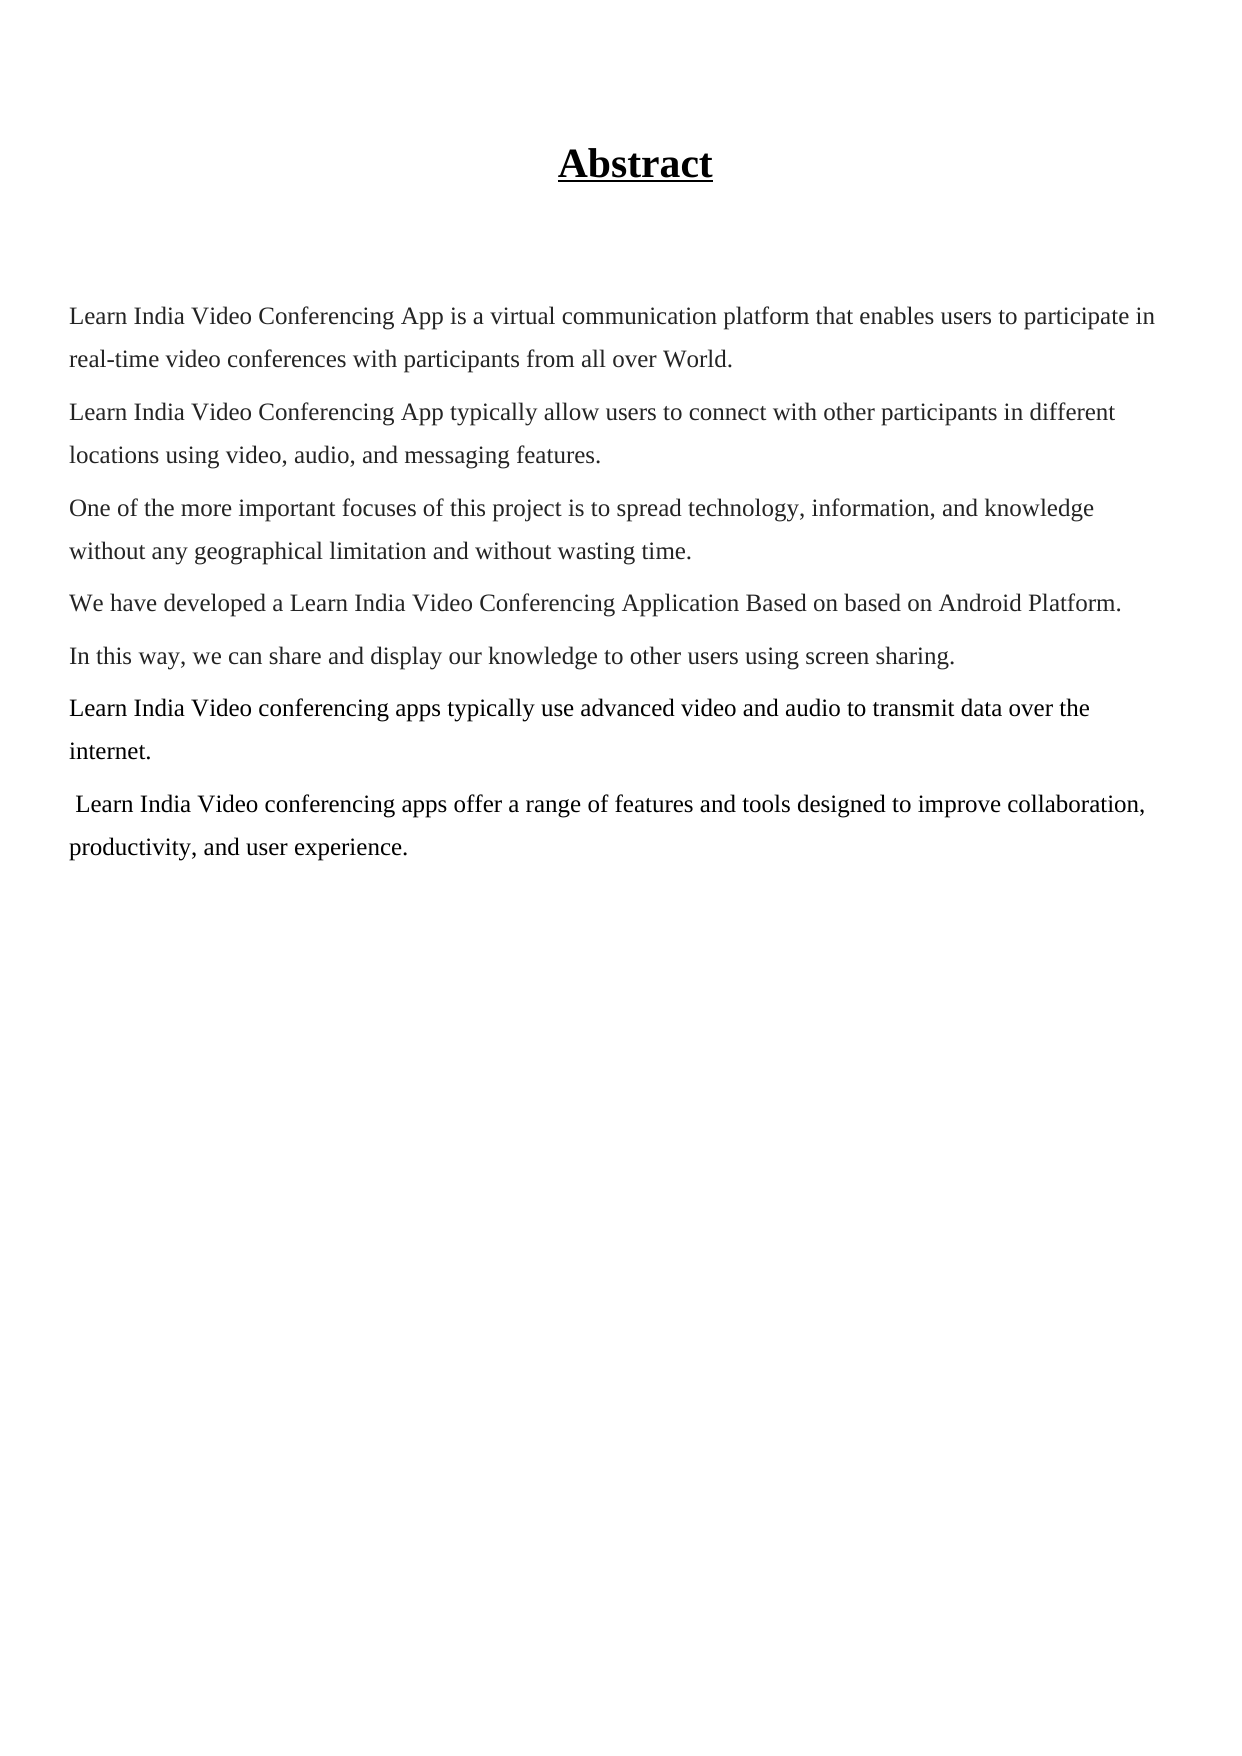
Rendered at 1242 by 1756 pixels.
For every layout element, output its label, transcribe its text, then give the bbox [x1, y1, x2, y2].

subtitle Abstract [201, 139, 1070, 234]
text One of the more important focuses of this project is to spread technology, information, and knowledge without any geographical limitation and without wasting time. [69, 493, 1165, 564]
text Learn India Video Conferencing App typically allow users to connect with other participants in different locations using video, audio, and messaging features. [69, 397, 1165, 469]
text Learn India Video Conferencing App is a virtual communication platform that enables users to participate in real-time video conferences with participants from all over World. [69, 301, 1165, 373]
text In this way, we can share and display our knowledge to other users using screen sharing. [69, 641, 1165, 669]
text We have developed a Learn India Video Conferencing Application Based on based on Android Platform. [52, 588, 1165, 617]
text Learn India Video conferencing apps typically use advanced video and audio to transmit data over the internet. [69, 693, 1165, 765]
text Learn India Video conferencing apps offer a range of features and tools designed to improve collaboration, productivity, and user experience. [69, 789, 1165, 861]
